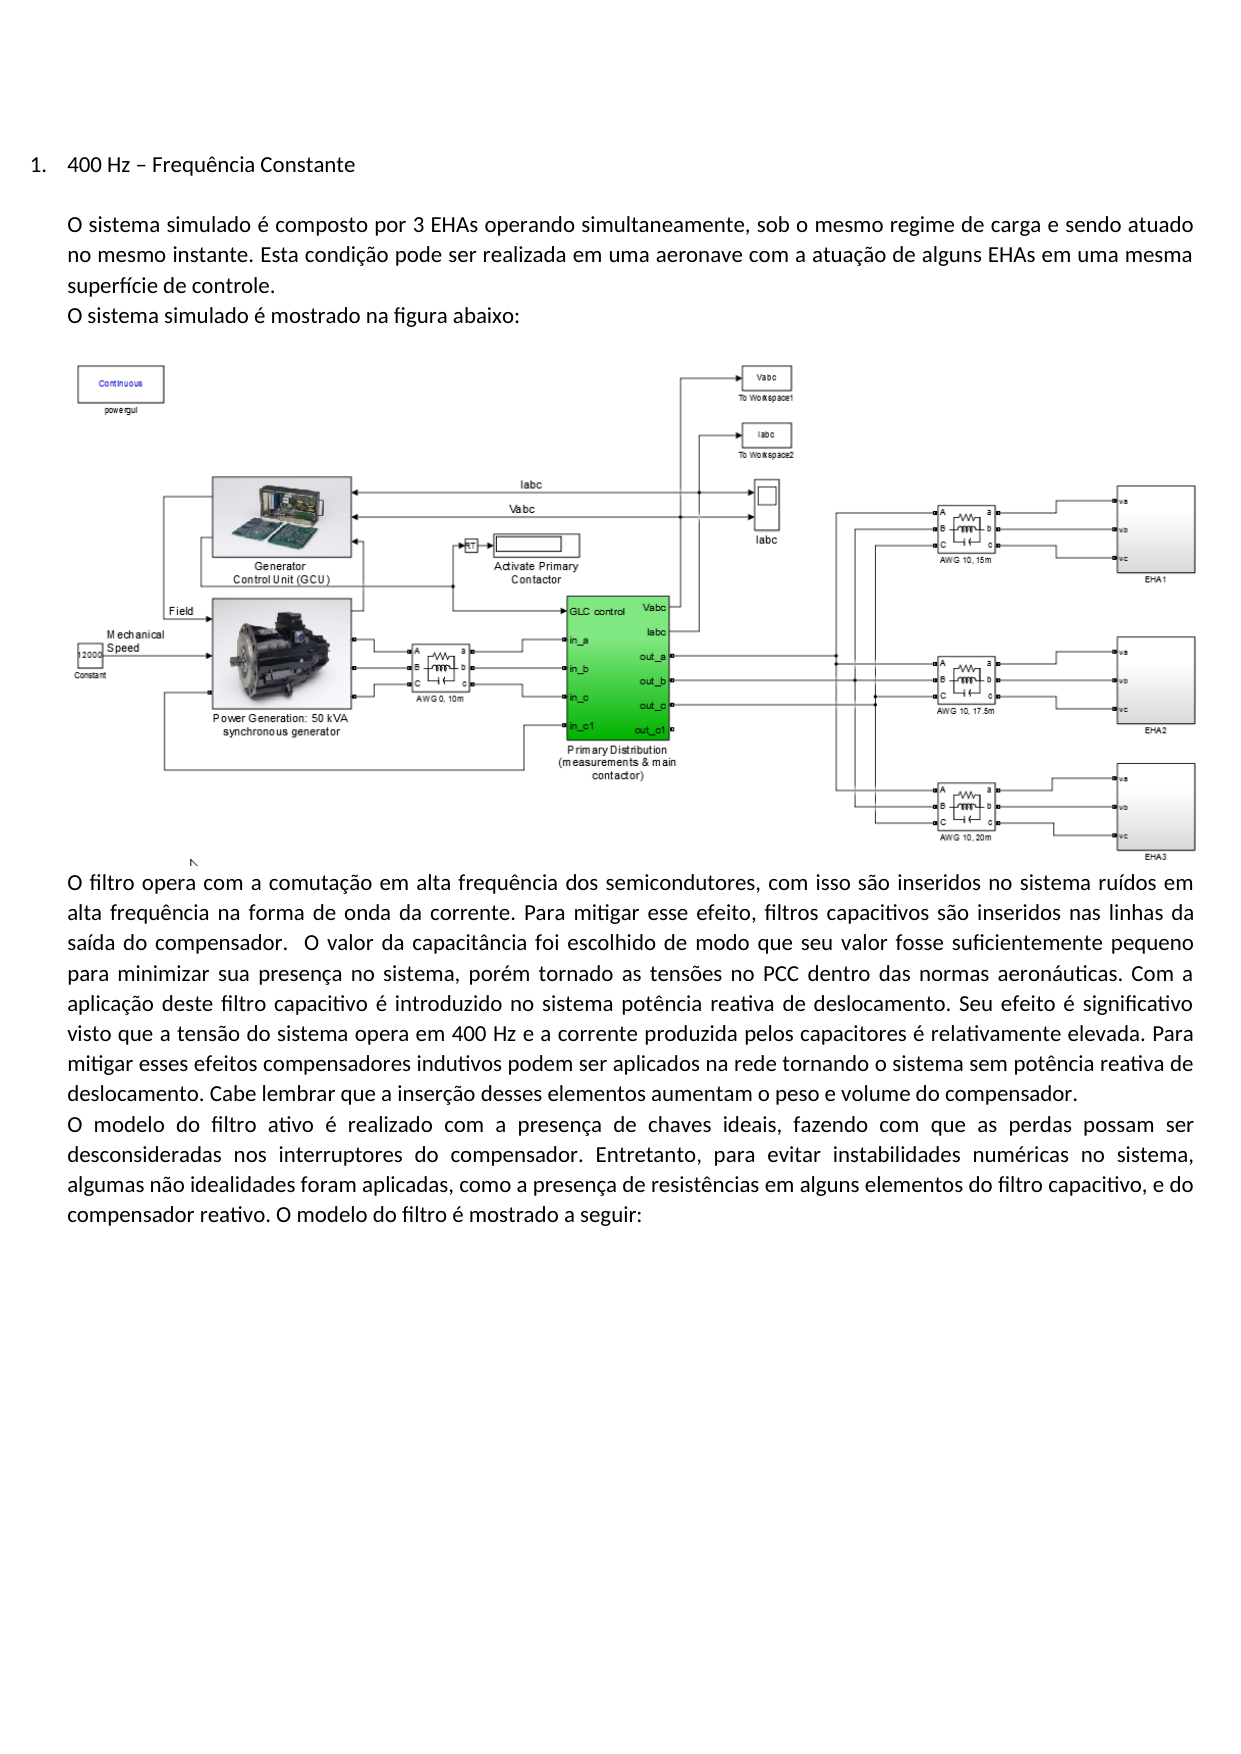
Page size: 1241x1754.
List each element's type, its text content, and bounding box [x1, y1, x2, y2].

list O filtro opera com a comutação em alta frequência dos semicondutores, com isso são inseridos no sistema ruídos em alta frequência na forma de onda da corrente. Para mitigar esse efeito, filtros capacitivos são inseridos nas linhas da saída do compensador. O valor da capacitância foi escolhido de modo que seu valor fosse suficientemente pequeno para minimizar sua presença no sistema, porém tornado as tensões no PCC dentro das normas aeronáuticas. Com a aplicação deste filtro capacitivo é introduzido no sistema potência reativa de deslocamento. Seu efeito é significativo visto que a tensão do sistema opera em 400 Hz e a corrente produzida pelos capacitores é relativamente elevada. Para mitigar esses efeitos compensadores indutivos podem ser aplicados na rede tornando o sistema sem potência reativa de deslocamento. Cabe lembrar que a inserção desses elementos aumentam o peso e volume do compensador. [67, 868, 1196, 1107]
list 400 Hz – Frequência Constante [29, 150, 1196, 178]
picture [67, 361, 1201, 866]
list O sistema simulado é composto por 3 EHAs operando simultaneamente, sob o mesmo regime de carga e sendo atuado no mesmo instante. Esta condição pode ser realizada em uma aeronave com a atuação de alguns EHAs em uma mesma superfície de controle. [67, 210, 1196, 299]
list O modelo do filtro ativo é realizado com a presença de chaves ideais, fazendo com que as perdas possam ser desconsideradas nos interruptores do compensador. Entretanto, para evitar instabilidades numéricas no sistema, algumas não idealidades foram aplicadas, como a presença de resistências em alguns elementos do filtro capacitivo, e do compensador reativo. O modelo do filtro é mostrado a seguir: [67, 1110, 1196, 1228]
list O sistema simulado é mostrado na figura abaixo: [67, 301, 1196, 329]
